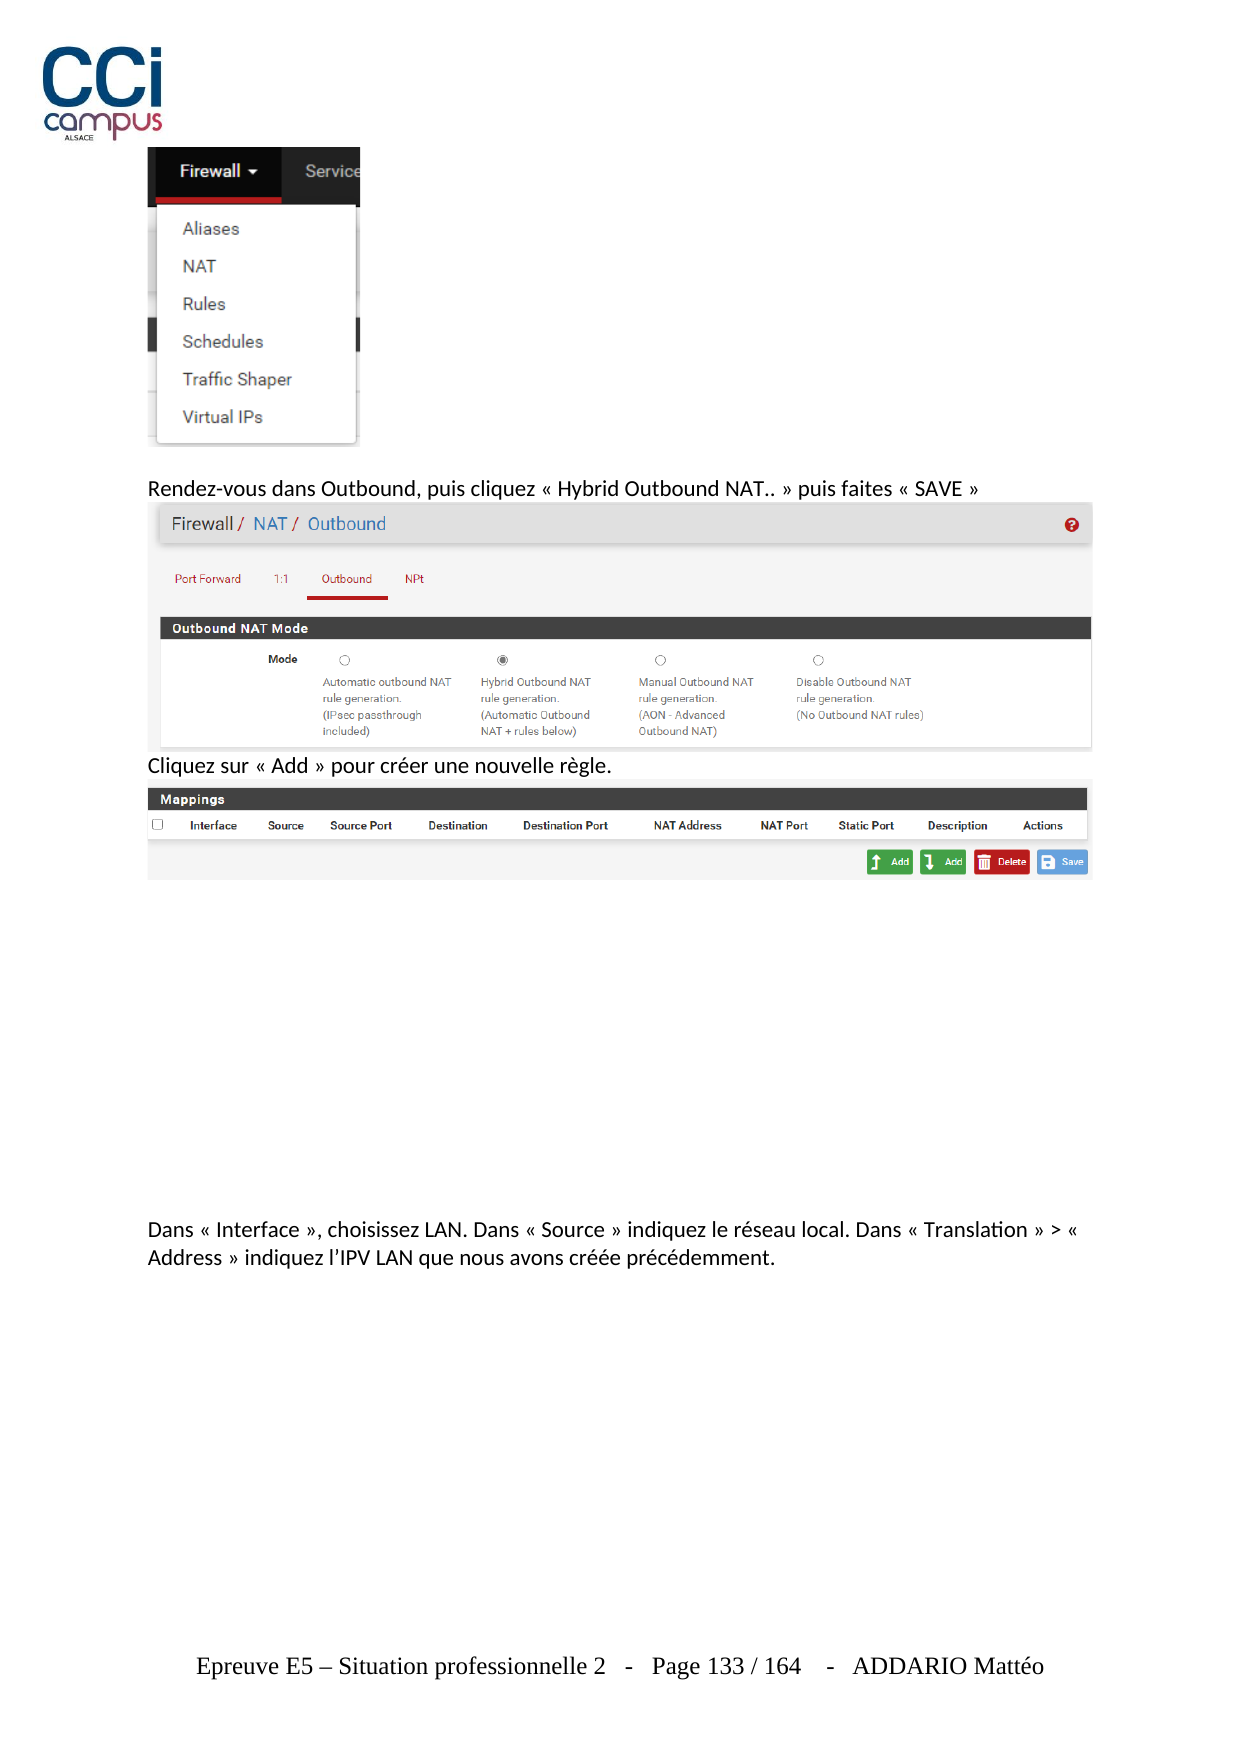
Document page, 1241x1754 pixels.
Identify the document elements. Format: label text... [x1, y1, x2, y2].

text Cliquez sur « Add » pour créer une nouvelle règle. [148, 752, 1093, 779]
picture [147, 779, 1093, 880]
picture [147, 502, 1093, 752]
text Dans « Interface », choisissez LAN. Dans « Source » indiquez le réseau local. Dans « Translation » > « Address » indiquez l’IPV LAN que nous avons créée précédemment. [148, 1215, 1093, 1271]
picture [35, 26, 361, 447]
text Rendez-vous dans Outbound, puis cliquez « Hybrid Outbound NAT.. » puis faites « SAVE » [148, 474, 1093, 502]
